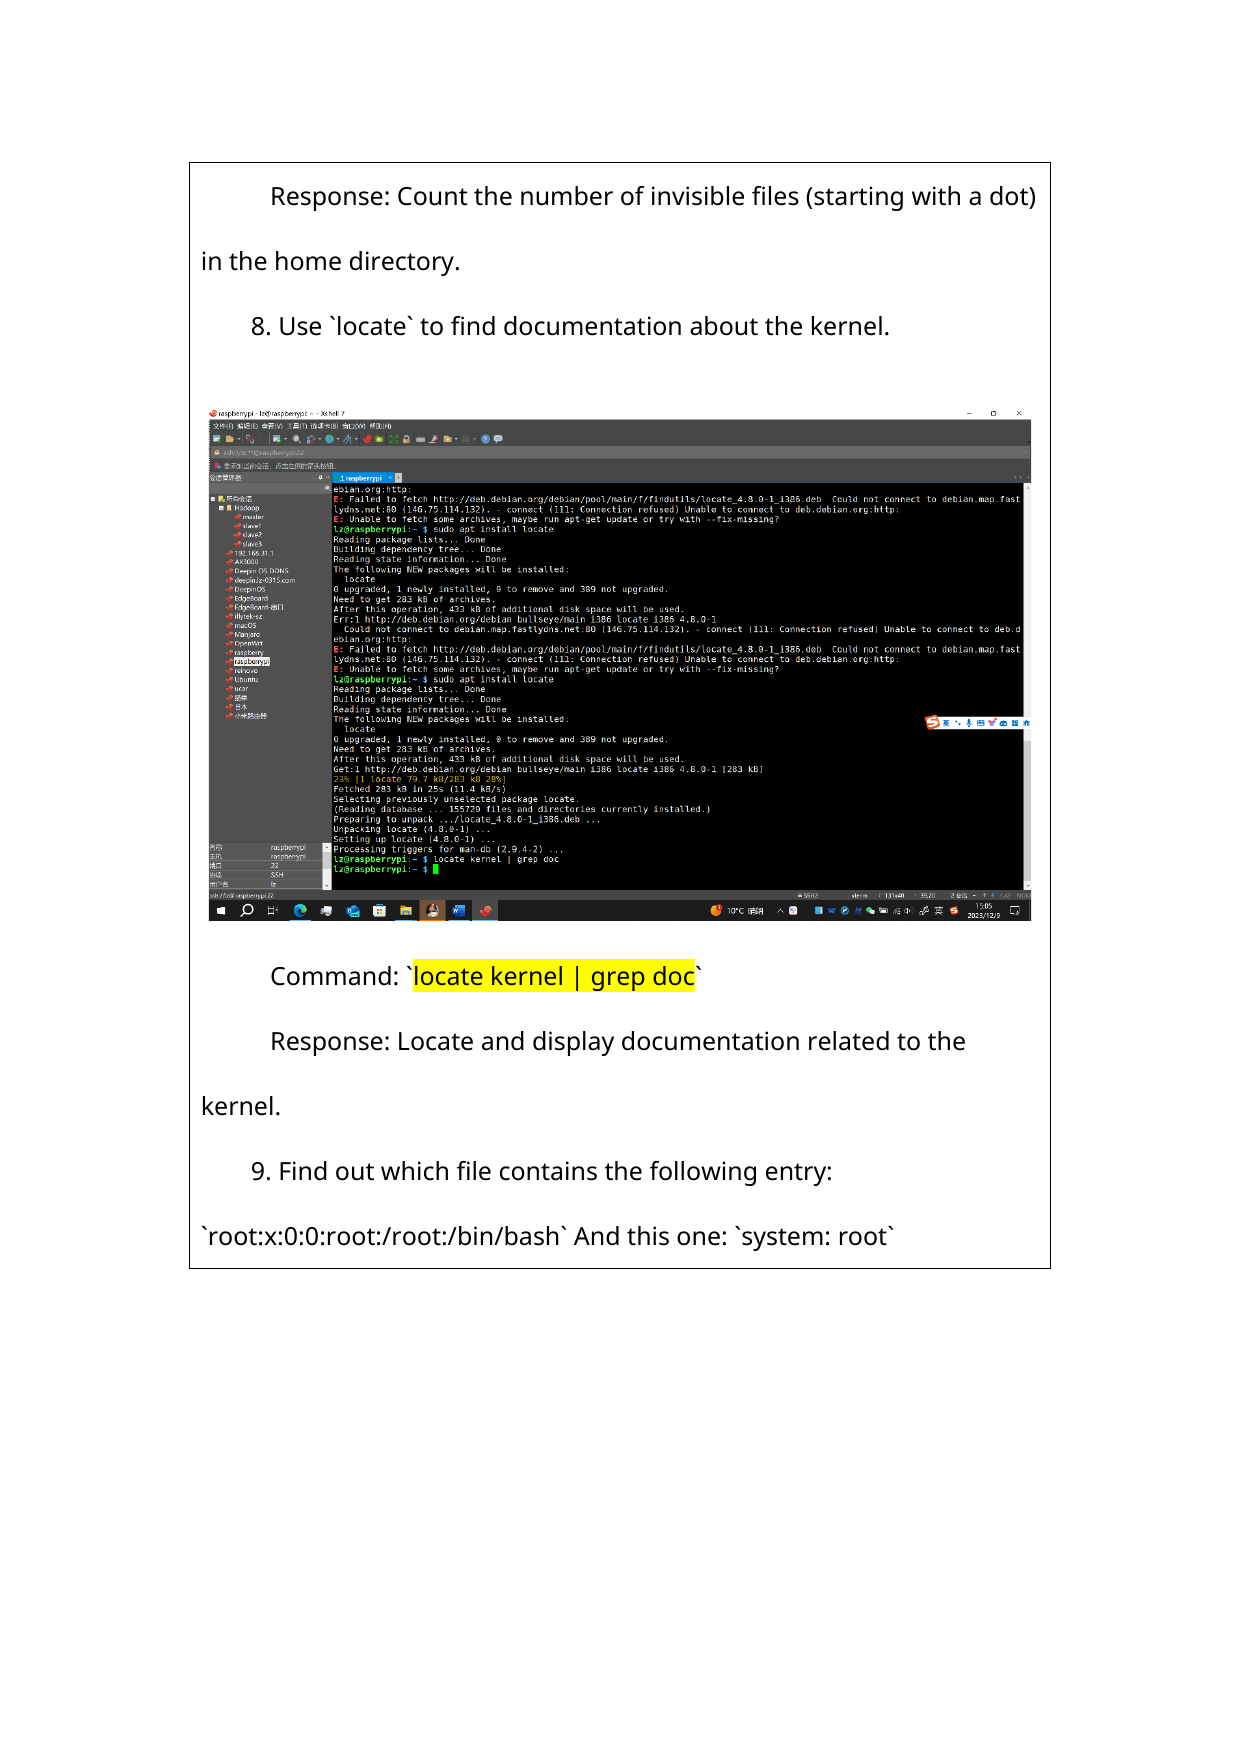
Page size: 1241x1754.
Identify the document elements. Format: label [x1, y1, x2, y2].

table_cell [190, 163, 1050, 1268]
picture [208, 407, 1032, 921]
